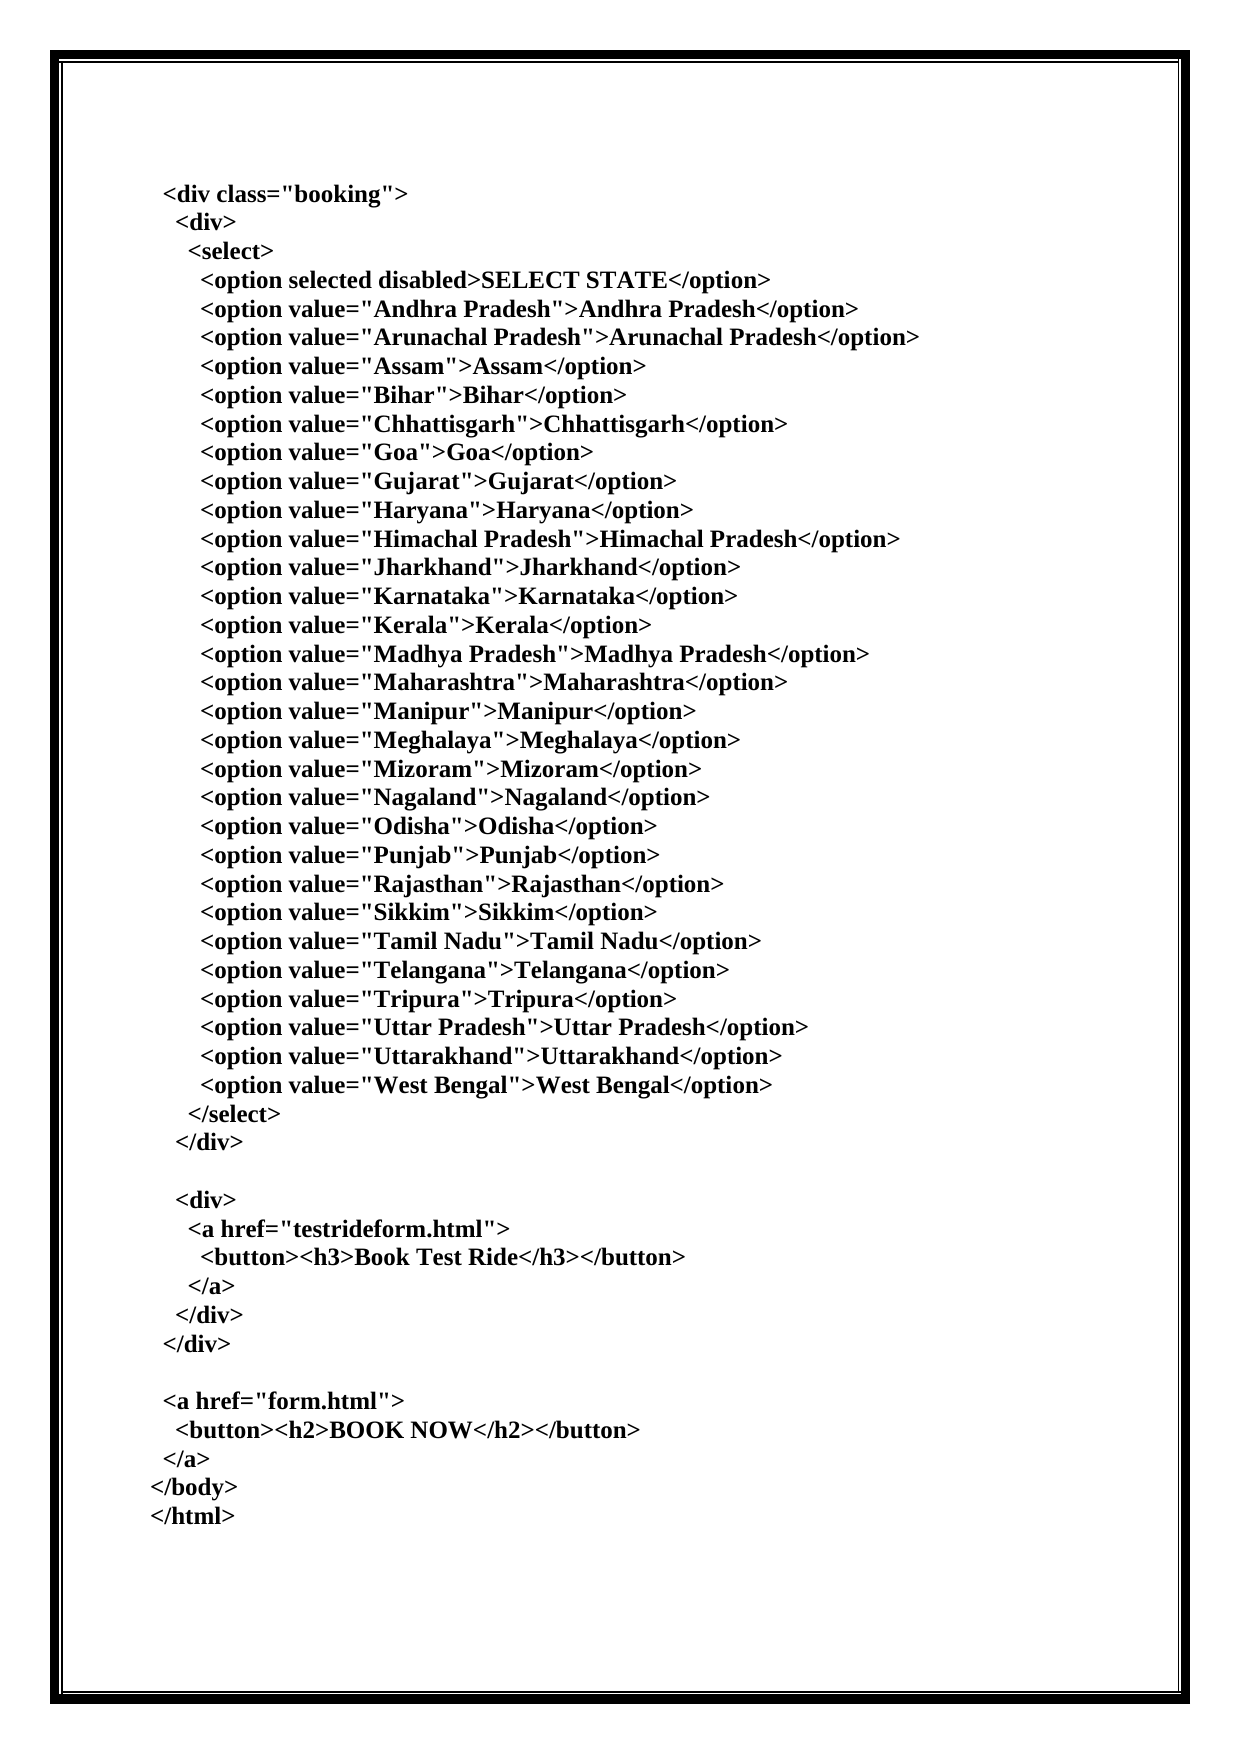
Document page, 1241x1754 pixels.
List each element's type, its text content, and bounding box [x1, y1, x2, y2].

text <option value="Goa">Goa</option> [150, 437, 1090, 466]
text <option value="Jharkhand">Jharkhand</option> [150, 552, 1090, 581]
text <option value="West Bengal">West Bengal</option> [150, 1070, 1090, 1099]
text <option value="Chhattisgarh">Chhattisgarh</option> [150, 409, 1090, 437]
text <option value="Telangana">Telangana</option> [150, 955, 1090, 984]
text </div> [150, 1329, 1090, 1357]
text <option value="Uttarakhand">Uttarakhand</option> [150, 1041, 1090, 1070]
text <option value="Nagaland">Nagaland</option> [150, 782, 1090, 811]
text <option value="Tamil Nadu">Tamil Nadu</option> [150, 926, 1090, 955]
text <option value="Sikkim">Sikkim</option> [150, 897, 1090, 926]
text <div class="booking"> [150, 179, 1090, 207]
text <option value="Gujarat">Gujarat</option> [150, 466, 1090, 495]
text </a> [150, 1271, 1090, 1300]
text <option value="Bihar">Bihar</option> [150, 380, 1090, 409]
text </div> [150, 1127, 1090, 1156]
text <option value="Meghalaya">Meghalaya</option> [150, 725, 1090, 754]
text <option value="Karnataka">Karnataka</option> [150, 581, 1090, 610]
text </div> [150, 1300, 1090, 1329]
text <div> [150, 207, 1090, 236]
text <div> [150, 1185, 1090, 1214]
text </a> [150, 1444, 1090, 1472]
text <option value="Punjab">Punjab</option> [150, 840, 1090, 869]
text <button><h3>Book Test Ride</h3></button> [150, 1242, 1090, 1271]
text <option value="Assam">Assam</option> [150, 351, 1090, 380]
text <option value="Maharashtra">Maharashtra</option> [150, 667, 1090, 696]
text <option value="Uttar Pradesh">Uttar Pradesh</option> [150, 1012, 1090, 1041]
text <option selected disabled>SELECT STATE</option> [150, 265, 1090, 294]
text </select> [150, 1099, 1090, 1127]
text <option value="Andhra Pradesh">Andhra Pradesh</option> [150, 294, 1090, 322]
text <option value="Rajasthan">Rajasthan</option> [150, 869, 1090, 897]
text <option value="Tripura">Tripura</option> [150, 984, 1090, 1012]
text <option value="Mizoram">Mizoram</option> [150, 754, 1090, 782]
text <option value="Manipur">Manipur</option> [150, 696, 1090, 725]
text <option value="Himachal Pradesh">Himachal Pradesh</option> [150, 524, 1090, 552]
text <option value="Odisha">Odisha</option> [150, 811, 1090, 840]
text </html> [150, 1501, 1090, 1530]
text <option value="Haryana">Haryana</option> [150, 495, 1090, 524]
text <select> [150, 236, 1090, 265]
text <a href="form.html"> [150, 1386, 1090, 1415]
text <a href="testrideform.html"> [150, 1214, 1090, 1242]
text <option value="Arunachal Pradesh">Arunachal Pradesh</option> [150, 322, 1090, 351]
text <option value="Kerala">Kerala</option> [150, 610, 1090, 639]
text </body> [150, 1472, 1090, 1501]
text <option value="Madhya Pradesh">Madhya Pradesh</option> [150, 639, 1090, 667]
text <button><h2>BOOK NOW</h2></button> [150, 1415, 1090, 1444]
